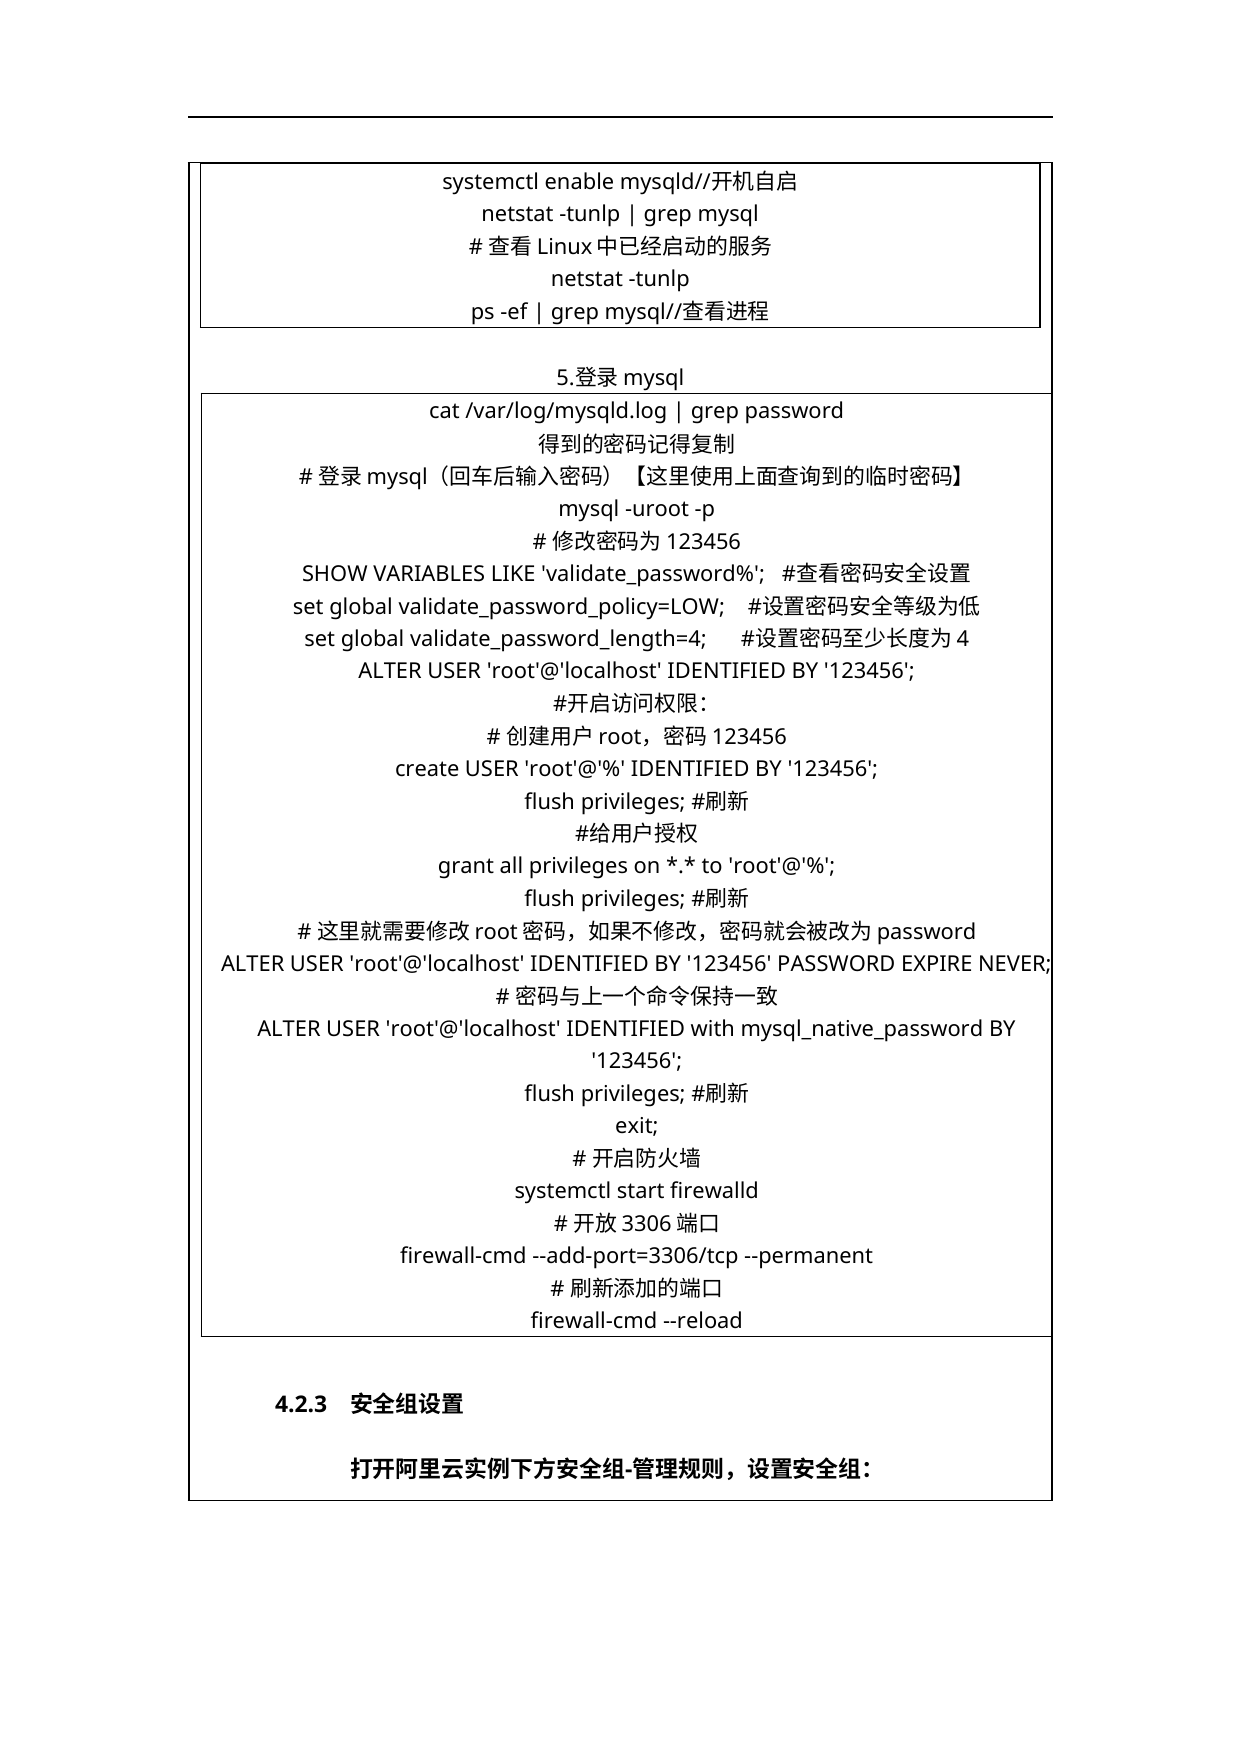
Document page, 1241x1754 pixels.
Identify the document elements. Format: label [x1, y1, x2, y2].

table_cell [190, 163, 1051, 1500]
